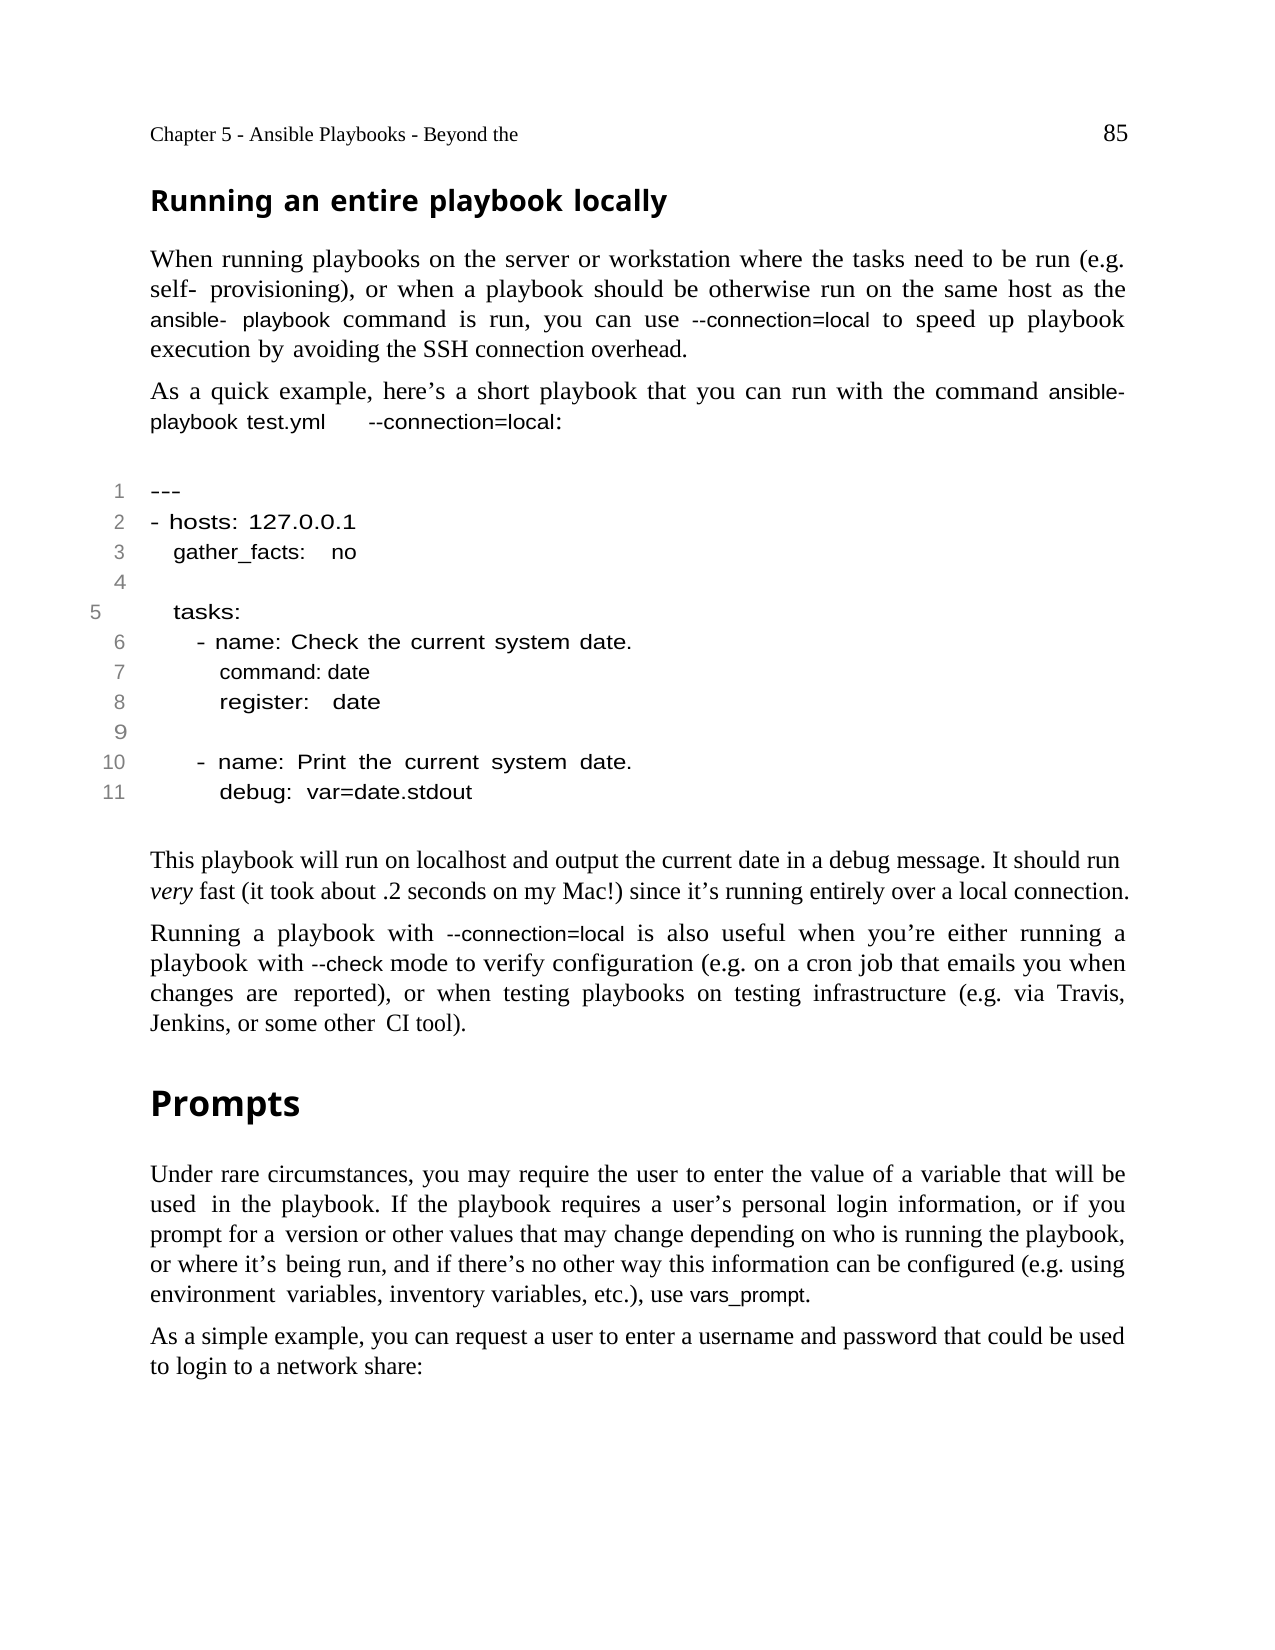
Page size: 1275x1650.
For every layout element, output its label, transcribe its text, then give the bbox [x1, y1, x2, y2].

text As a quick example, here’s a short playbook that you can run with the command ansible-playbook test.yml --connection=local: [150, 376, 1125, 435]
list debug: var=date.stdout [102, 780, 1137, 804]
text 3 gather_facts: no 4 [113, 539, 358, 593]
text When running playbooks on the server or workstation where the tasks need to be run (e.g. self- provisioning), or when a playbook should be otherwise run on the same host as the ansible- playbook command is run, you can use --connection=local to speed up playbook execution by avoiding the SSH connection overhead. [150, 244, 1126, 363]
text Running a playbook with --connection=local is also useful when you’re either running a playbook with --check mode to verify configuration (e.g. on a cron job that emails you when changes are reported), or when testing playbooks on testing infrastructure (e.g. via Travis, Jenkins, or some other CI tool). [150, 918, 1126, 1037]
text very fast (it took about .2 seconds on my Mac!) since it’s running entirely over a local connection. [150, 876, 1137, 904]
subtitle Running an entire playbook locally [150, 181, 1137, 220]
text Under rare circumstances, you may require the user to enter the value of a variable that will be used in the playbook. If the playbook requires a user’s personal login information, or if you prompt for a version or other values that may change depending on who is running the playbook, or where it’s being run, and if there’s no other way this information can be configured (e.g. using environment variables, inventory variables, etc.), use vars_prompt. [150, 1159, 1126, 1307]
text This playbook will run on localhost and output the current date in a debug message. It should run [150, 846, 1137, 874]
text As a simple example, you can request a user to enter a username and password that could be used to login to a network share: [150, 1321, 1126, 1380]
list tasks: [89, 599, 1137, 623]
text 1 --- [113, 479, 1137, 503]
text 2 - hosts: 127.0.0.1 [113, 509, 1137, 533]
list command: date [113, 660, 1137, 684]
list - name: Print the current system date. [102, 750, 1137, 774]
subtitle Prompts [150, 1078, 1137, 1127]
list register: date 9 [113, 690, 381, 744]
list - name: Check the current system date. [113, 630, 1137, 654]
